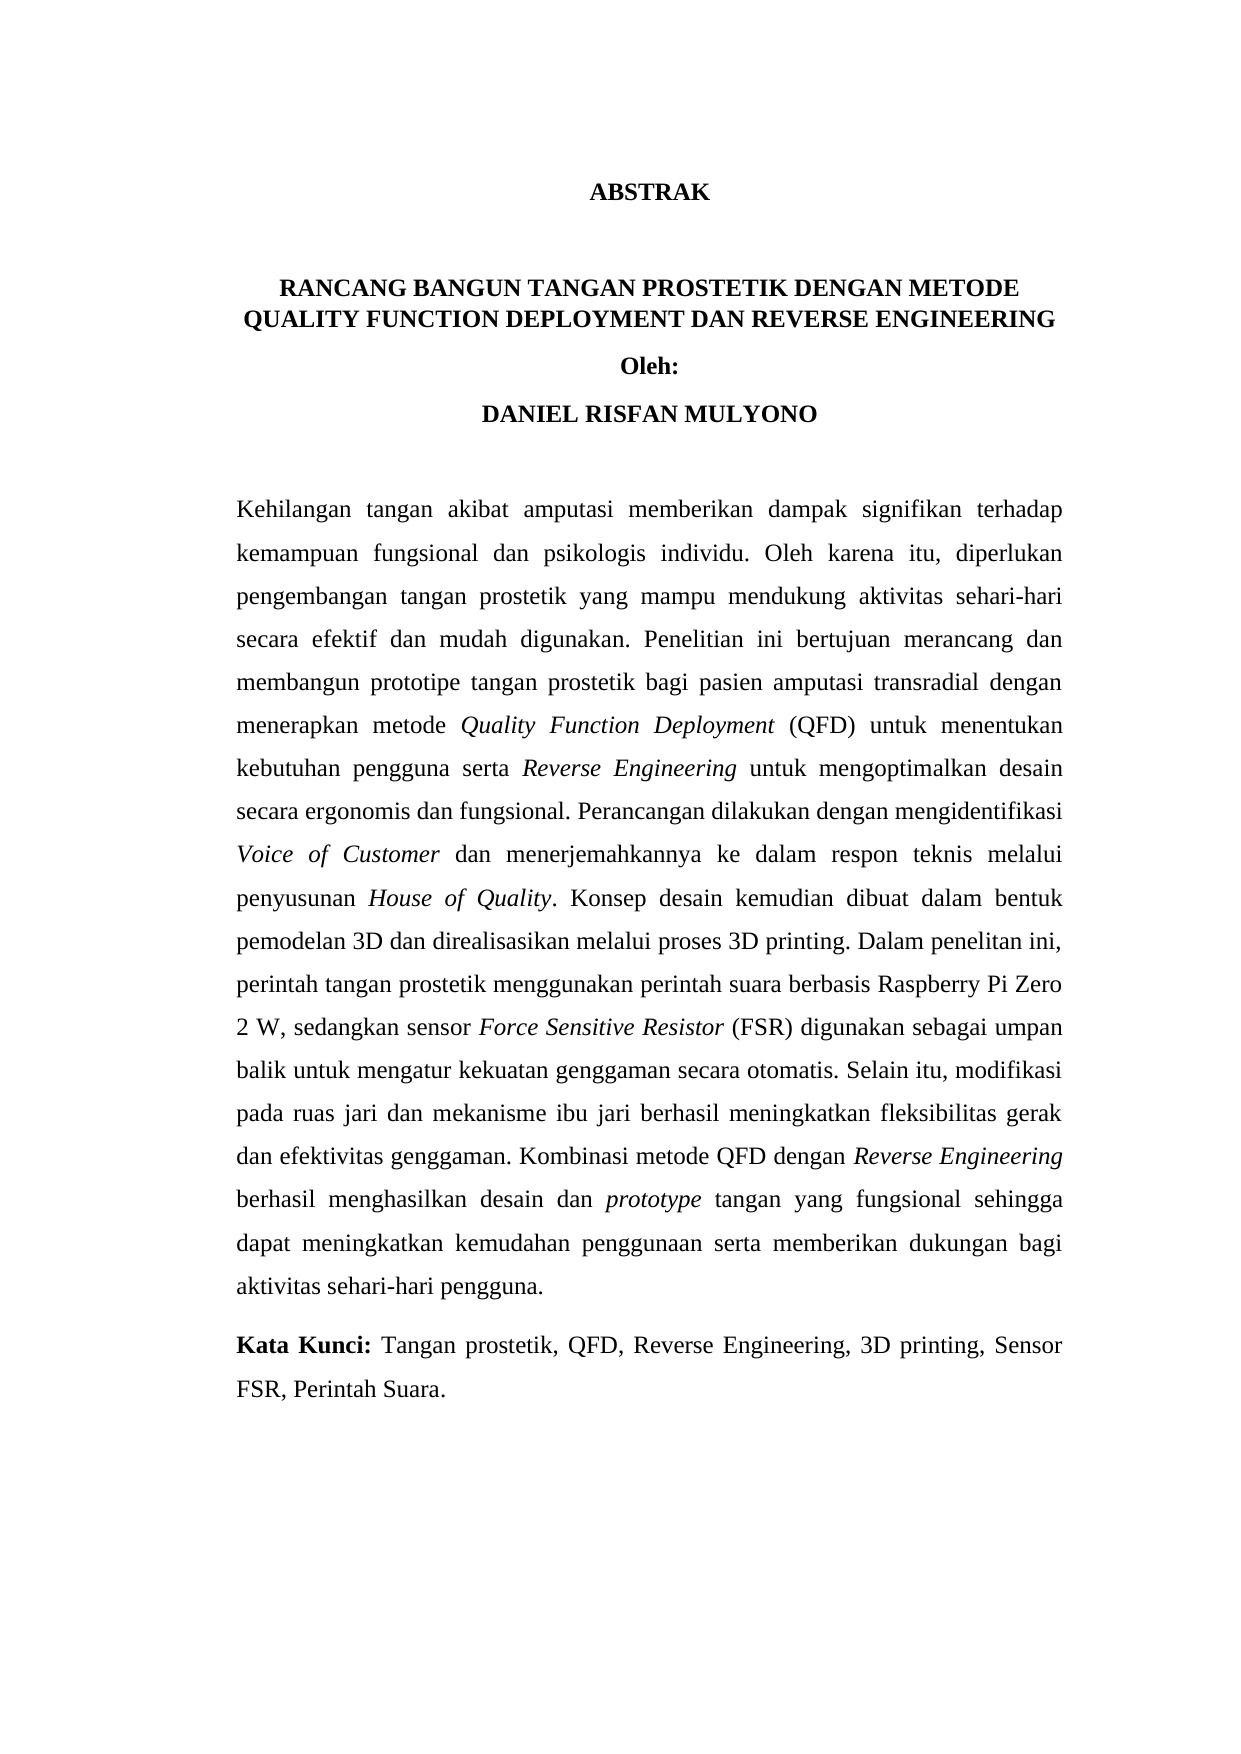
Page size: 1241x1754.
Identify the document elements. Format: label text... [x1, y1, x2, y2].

text ABSTRAK [236, 177, 1063, 206]
text RANCANG BANGUN TANGAN PROSTETIK DENGAN METODE QUALITY FUNCTION DEPLOYMENT DAN REVERSE ENGINEERING [236, 273, 1063, 332]
text DANIEL RISFAN MULYONO [236, 399, 1063, 428]
text Kehilangan tangan akibat amputasi memberikan dampak signifikan terhadap kemampuan fungsional dan psikologis individu. Oleh karena itu, diperlukan pengembangan tangan prostetik yang mampu mendukung aktivitas sehari-hari secara efektif dan mudah digunakan. Penelitian ini bertujuan merancang dan membangun prototipe tangan prostetik bagi pasien amputasi transradial dengan menerapkan metode Quality Function Deployment (QFD) untuk menentukan kebutuhan pengguna serta Reverse Engineering untuk mengoptimalkan desain secara ergonomis dan fungsional. Perancangan dilakukan dengan mengidentifikasi Voice of Customer dan menerjemahkannya ke dalam respon teknis melalui penyusunan House of Quality. Konsep desain kemudian dibuat dalam bentuk pemodelan 3D dan direalisasikan melalui proses 3D printing. Dalam penelitan ini, perintah tangan prostetik menggunakan perintah suara berbasis Raspberry Pi Zero 2 W, sedangkan sensor Force Sensitive Resistor (FSR) digunakan sebagai umpan balik untuk mengatur kekuatan genggaman secara otomatis. Selain itu, modifikasi pada ruas jari dan mekanisme ibu jari berhasil meningkatkan fleksibilitas gerak dan efektivitas genggaman. Kombinasi metode QFD dengan Reverse Engineering berhasil menghasilkan desain dan prototype tangan yang fungsional sehingga dapat meningkatkan kemudahan penggunaan serta memberikan dukungan bagi aktivitas sehari-hari pengguna. [236, 494, 1063, 1299]
text Oleh: [236, 351, 1063, 380]
text Kata Kunci: Tangan prostetik, QFD, Reverse Engineering, 3D printing, Sensor FSR, Perintah Suara. [236, 1331, 1063, 1402]
